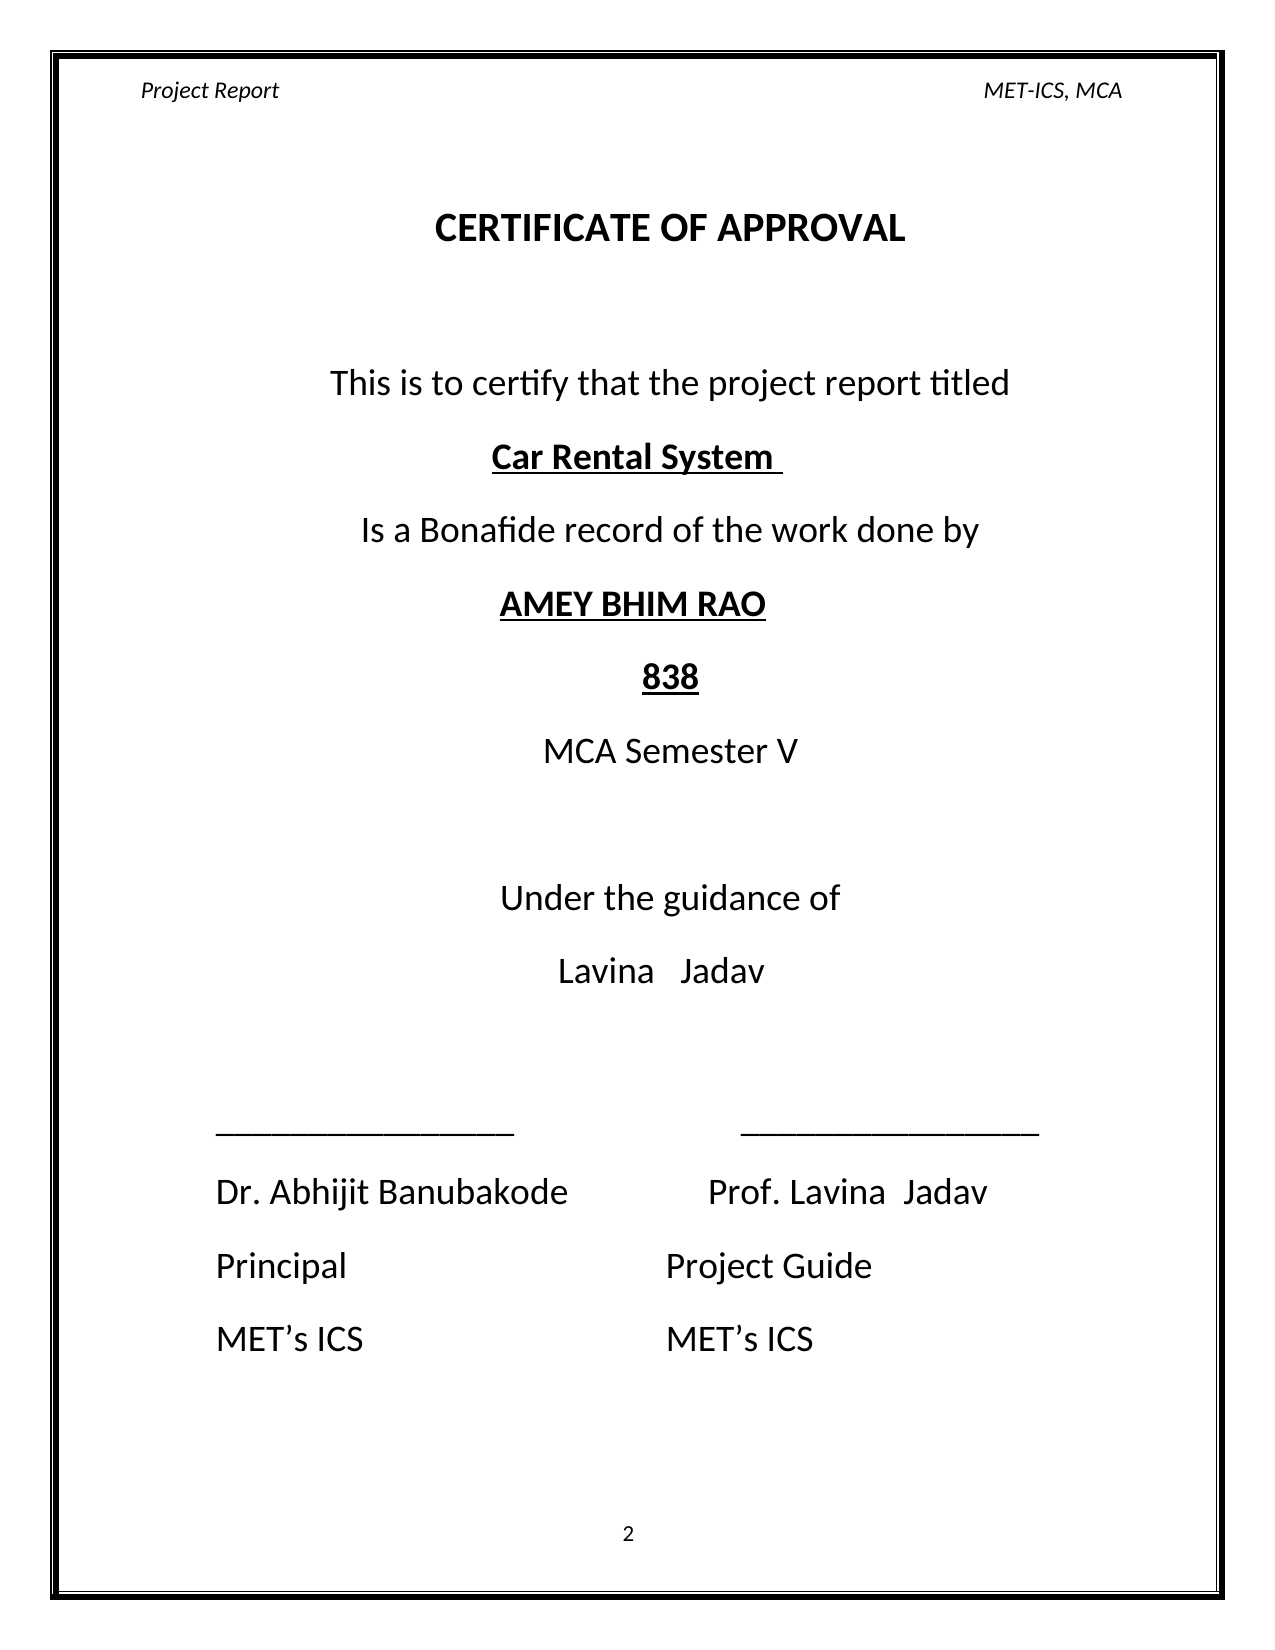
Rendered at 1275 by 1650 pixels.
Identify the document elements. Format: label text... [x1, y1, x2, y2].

text 838 [216, 653, 1125, 699]
text MET’s ICS MET’s ICS [216, 1315, 1125, 1361]
text Dr. Abhijit Banubakode Prof. Lavina Jadav [216, 1168, 1125, 1214]
text Car Rental System [141, 433, 1125, 478]
text Principal Project Guide [216, 1242, 1125, 1287]
text Is a Bonafide record of the work done by [216, 506, 1125, 552]
text This is to certify that the project report titled [216, 359, 1125, 405]
text ________________ ________________ [216, 1094, 1125, 1140]
text AMEY BHIM RAO [141, 580, 1125, 626]
text Under the guidance of [216, 874, 1125, 920]
text CERTIFICATE OF APPROVAL [216, 201, 1125, 251]
text MCA Semester V [216, 727, 1125, 773]
text Lavina Jadav [216, 947, 1125, 993]
